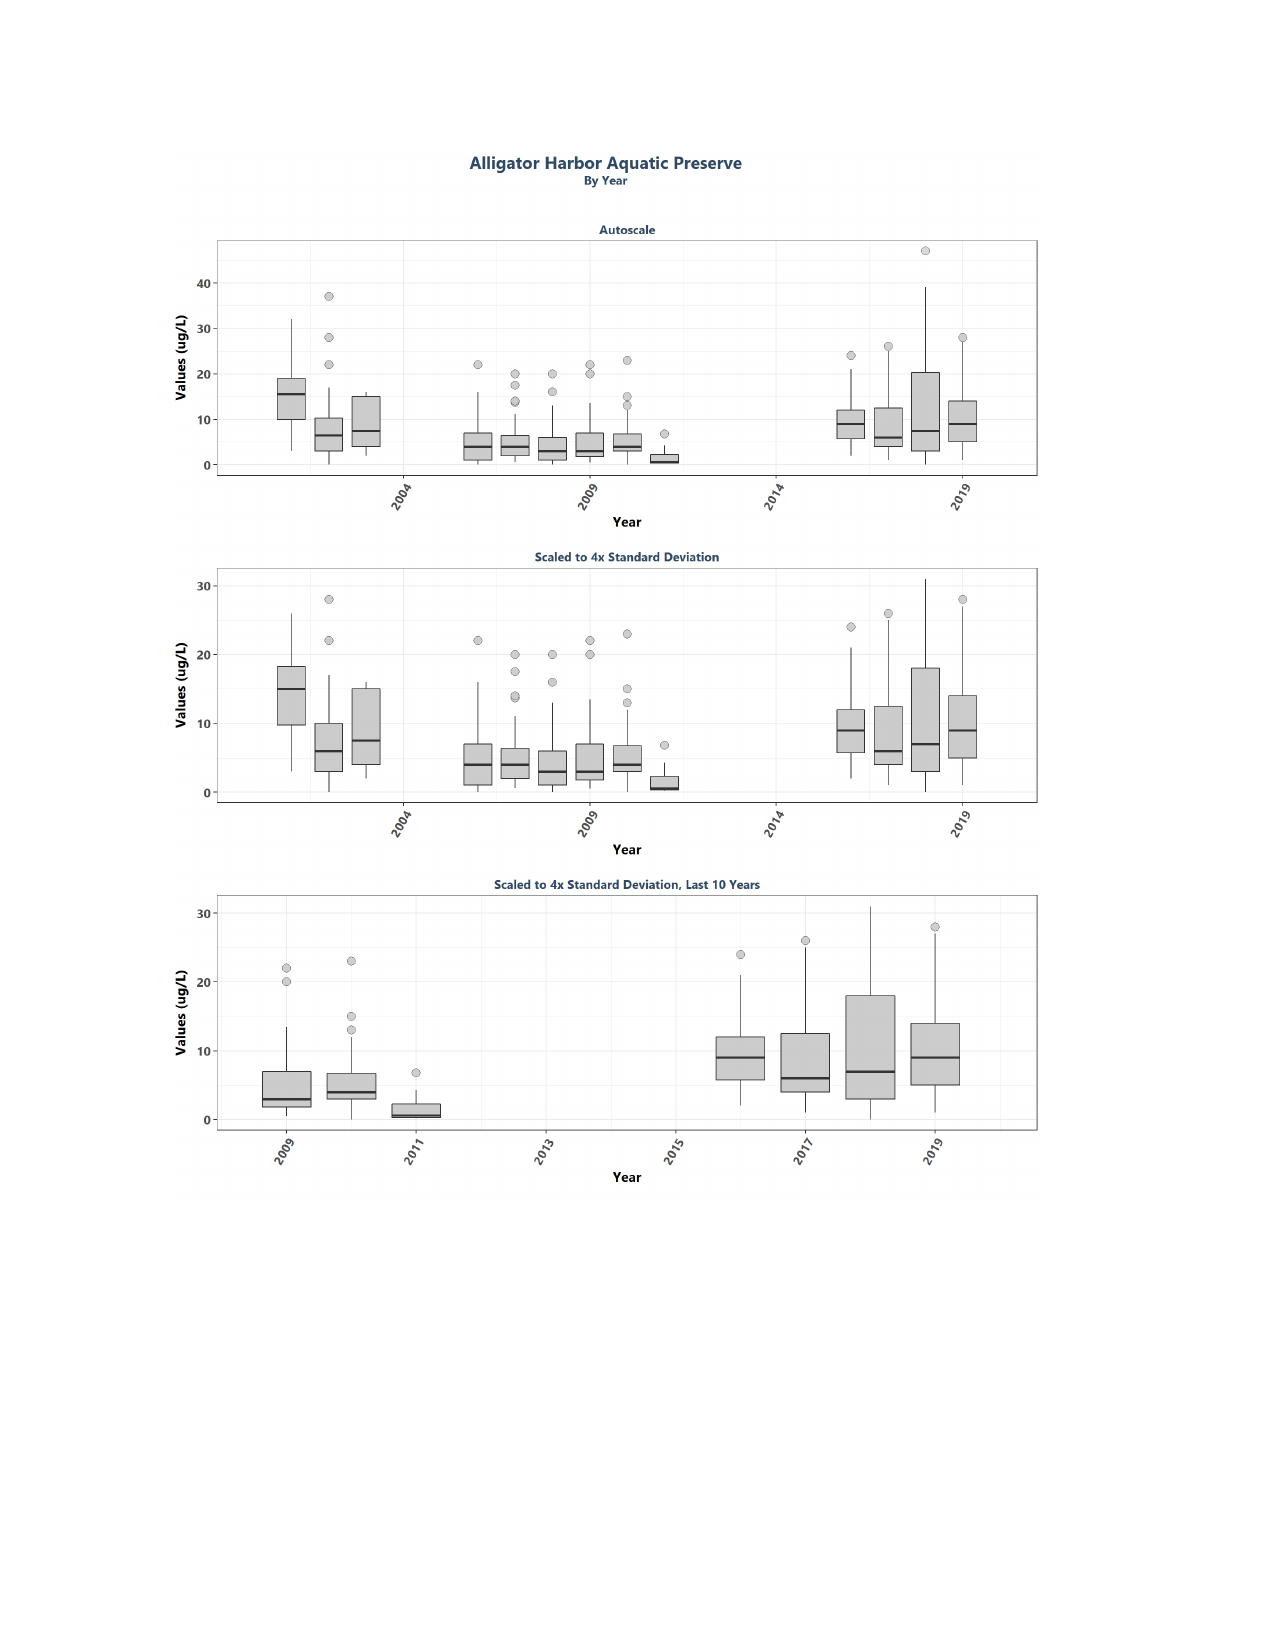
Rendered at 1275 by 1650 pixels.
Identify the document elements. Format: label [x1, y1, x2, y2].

picture [168, 150, 1044, 1200]
